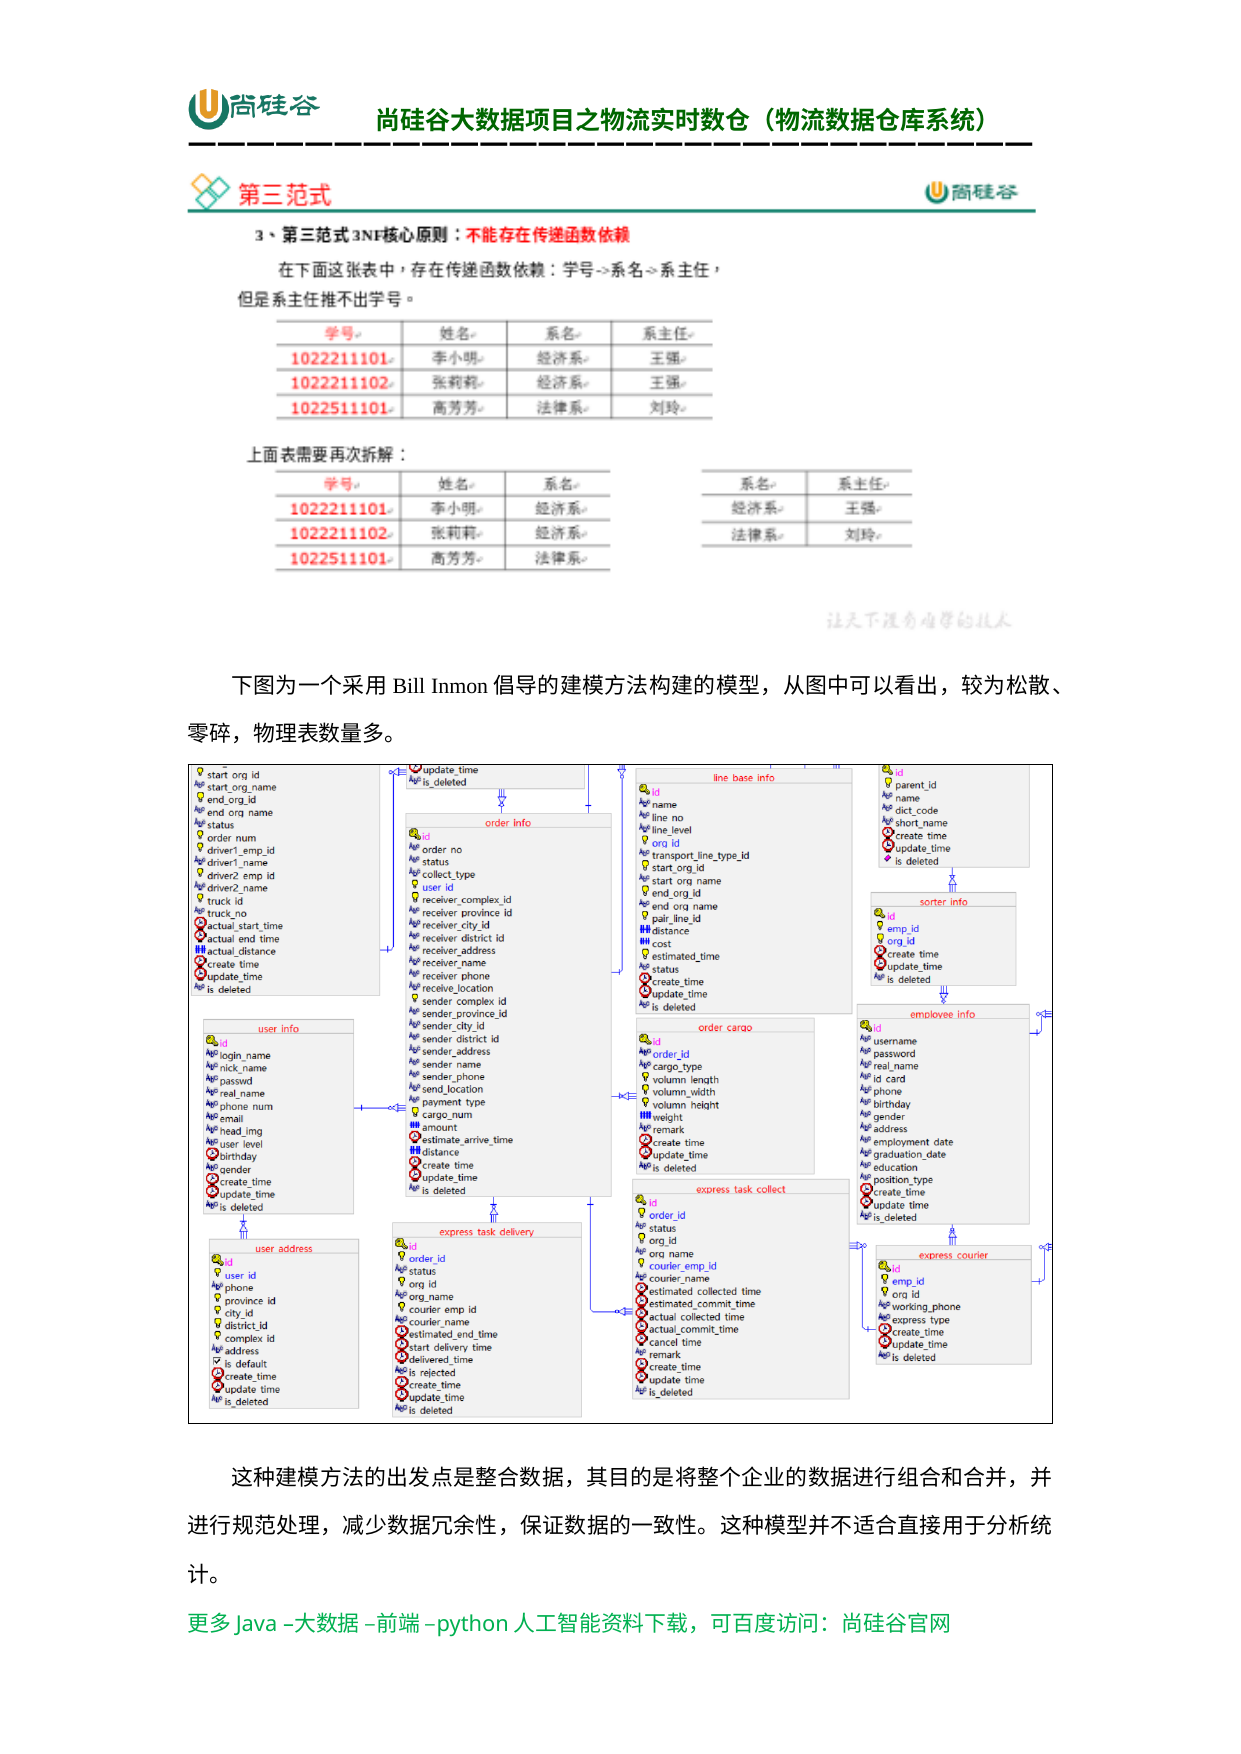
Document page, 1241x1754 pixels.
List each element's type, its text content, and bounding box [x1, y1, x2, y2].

text 下图为一个采用Bill Inmon倡导的建模方法构建的模型，从图中可以看出，较为松散、零碎，物理表数量多。 [187, 667, 1053, 748]
text 这种建模方法的出发点是整合数据，其目的是将整个企业的数据进行组合和合并，并进行规范处理，减少数据冗余性，保证数据的一致性。这种模型并不适合直接用于分析统计。 [187, 1459, 1053, 1589]
